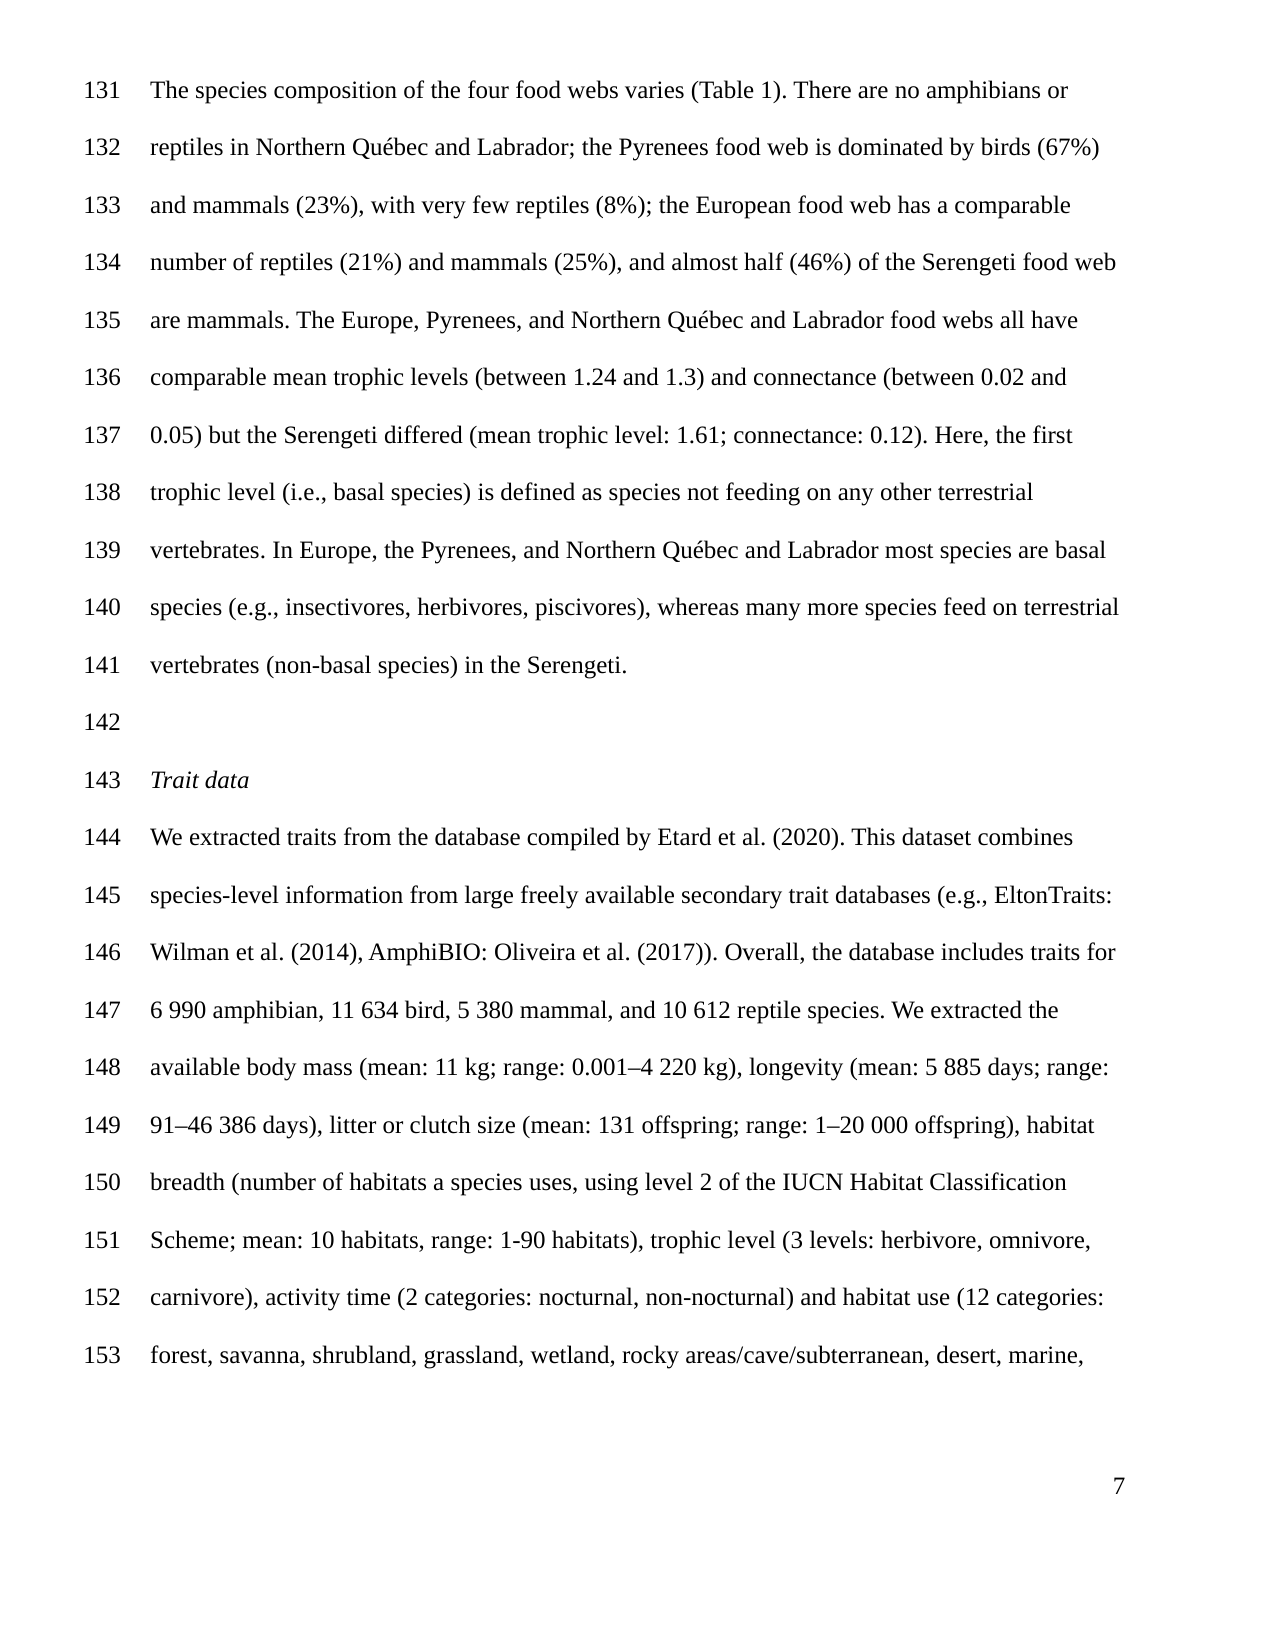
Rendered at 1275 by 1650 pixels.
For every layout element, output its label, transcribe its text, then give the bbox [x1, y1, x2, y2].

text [150, 822, 1125, 1369]
text Trait data [150, 765, 1125, 794]
text The species composition of the four food webs varies (Table 1). There are no amphibians or reptiles in Northern Québec and Labrador; the Pyrenees food web is dominated by birds (67%) and mammals (23%), with very few reptiles (8%); the European food web has a comparable number of reptiles (21%) and mammals (25%), and almost half (46%) of the Serengeti food web are mammals. The Europe, Pyrenees, and Northern Québec and Labrador food webs all have comparable mean trophic levels (between 1.24 and 1.3) and connectance (between 0.02 and 0.05) but the Serengeti differed (mean trophic level: 1.61; connectance: 0.12). Here, the first trophic level (i.e., basal species) is defined as species not feeding on any other terrestrial vertebrates. In Europe, the Pyrenees, and Northern Québec and Labrador most species are basal species (e.g., insectivores, herbivores, piscivores), whereas many more species feed on terrestrial vertebrates (non-basal species) in the Serengeti. [150, 75, 1125, 679]
